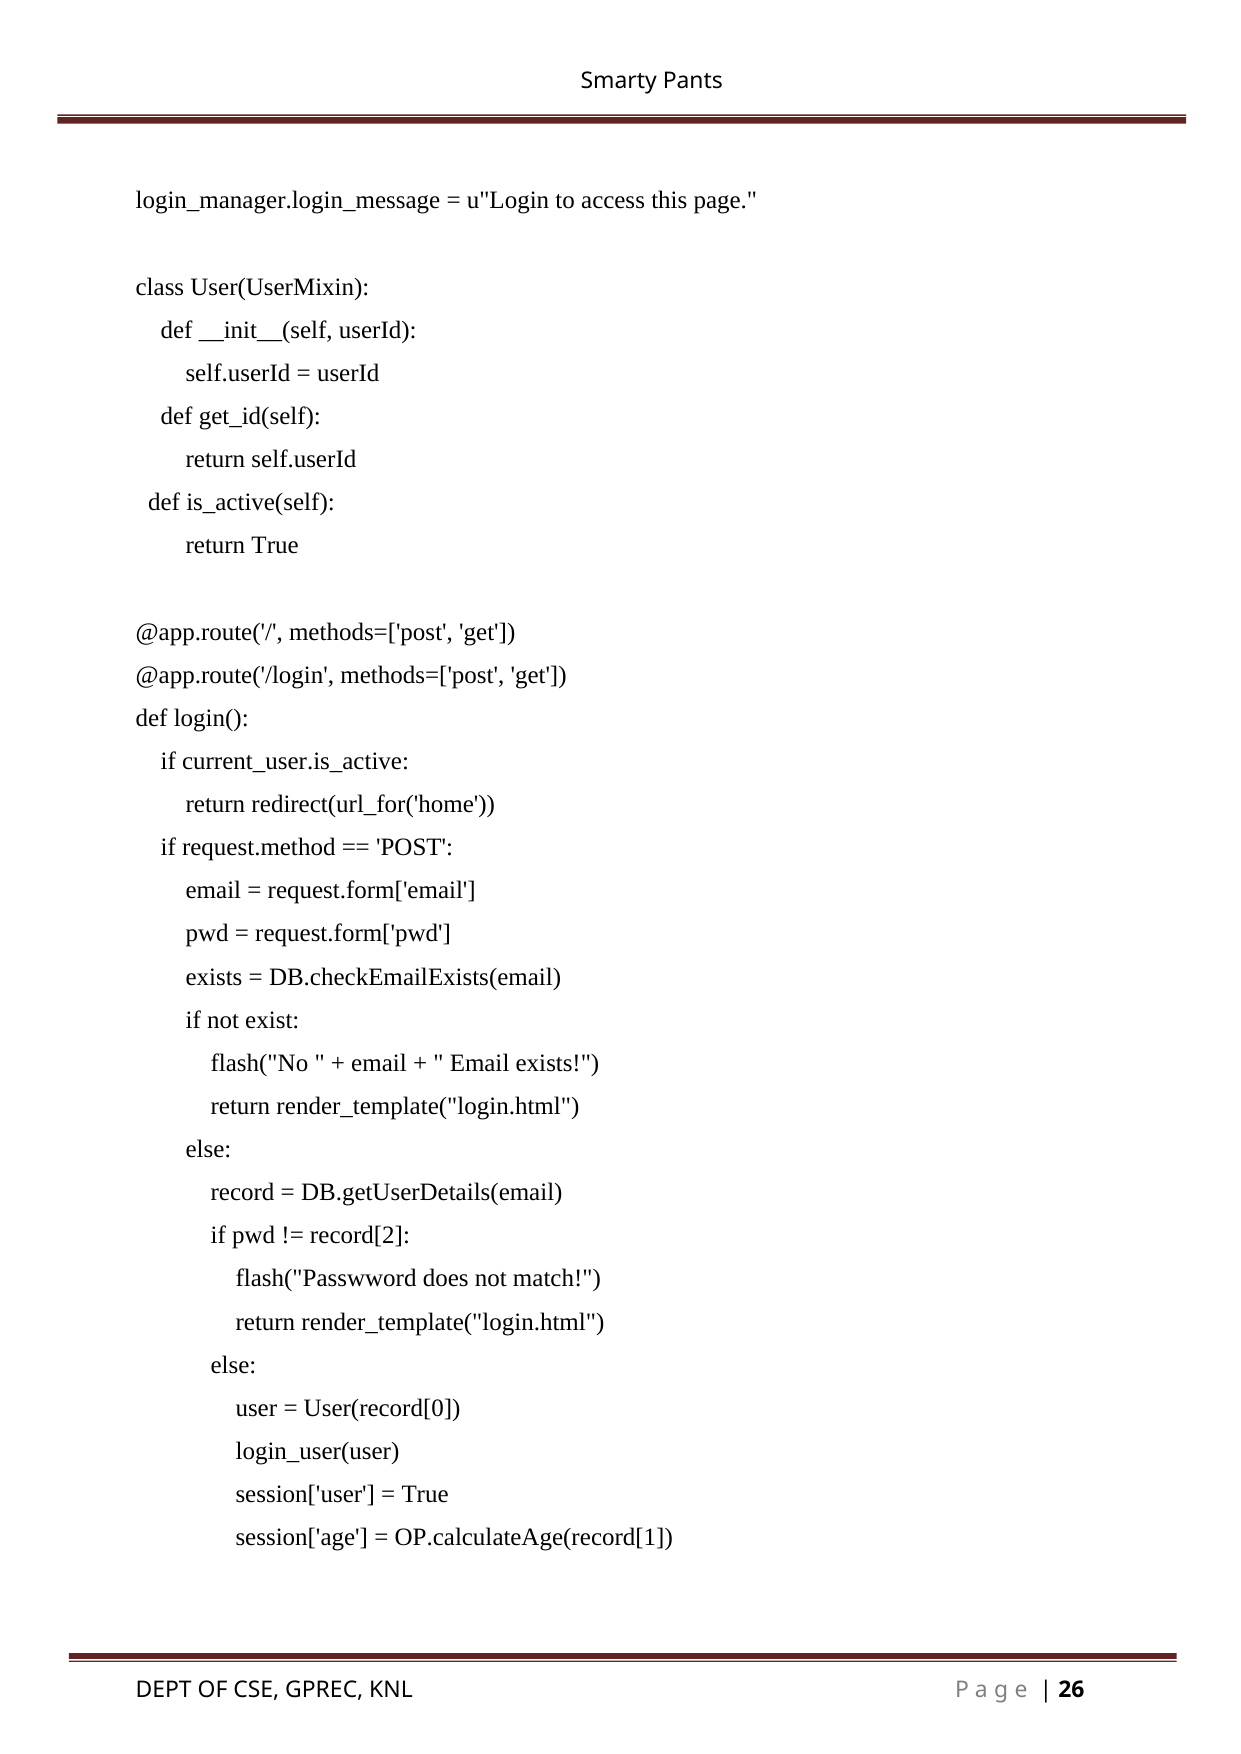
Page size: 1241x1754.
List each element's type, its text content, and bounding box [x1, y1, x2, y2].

text def __init__(self, userId): [135, 315, 1132, 343]
text if current_user.is_active: [135, 746, 1132, 775]
text def login(): [135, 703, 1132, 732]
text else: [135, 1134, 1132, 1163]
text flash("No " + email + " Email exists!") [135, 1048, 1132, 1077]
text def is_active(self): [135, 487, 1132, 516]
text @app.route('/', methods=['post', 'get']) [135, 617, 1132, 645]
text return self.userId [135, 444, 1132, 473]
text login_manager.login_message = u"Login to access this page." [135, 185, 1132, 214]
text session['user'] = True [135, 1479, 1132, 1508]
text @app.route('/login', methods=['post', 'get']) [135, 660, 1132, 688]
text user = User(record[0]) [135, 1393, 1132, 1422]
text pwd = request.form['pwd'] [135, 918, 1132, 947]
text return render_template("login.html") [135, 1307, 1132, 1335]
text if not exist: [135, 1005, 1132, 1033]
text self.userId = userId [135, 358, 1132, 387]
text return True [135, 530, 1132, 559]
text flash("Passwword does not match!") [135, 1263, 1132, 1292]
text return redirect(url_for('home')) [135, 789, 1132, 818]
text if request.method == 'POST': [135, 832, 1132, 861]
text def get_id(self): [135, 401, 1132, 430]
text return render_template("login.html") [135, 1091, 1132, 1120]
text if pwd != record[2]: [135, 1220, 1132, 1249]
text session['age'] = OP.calculateAge(record[1]) [135, 1522, 1132, 1551]
text exists = DB.checkEmailExists(email) [135, 962, 1132, 990]
text record = DB.getUserDetails(email) [135, 1177, 1132, 1206]
text else: [135, 1350, 1132, 1378]
text email = request.form['email'] [135, 875, 1132, 904]
text login_user(user) [135, 1436, 1132, 1465]
text class User(UserMixin): [135, 272, 1132, 300]
